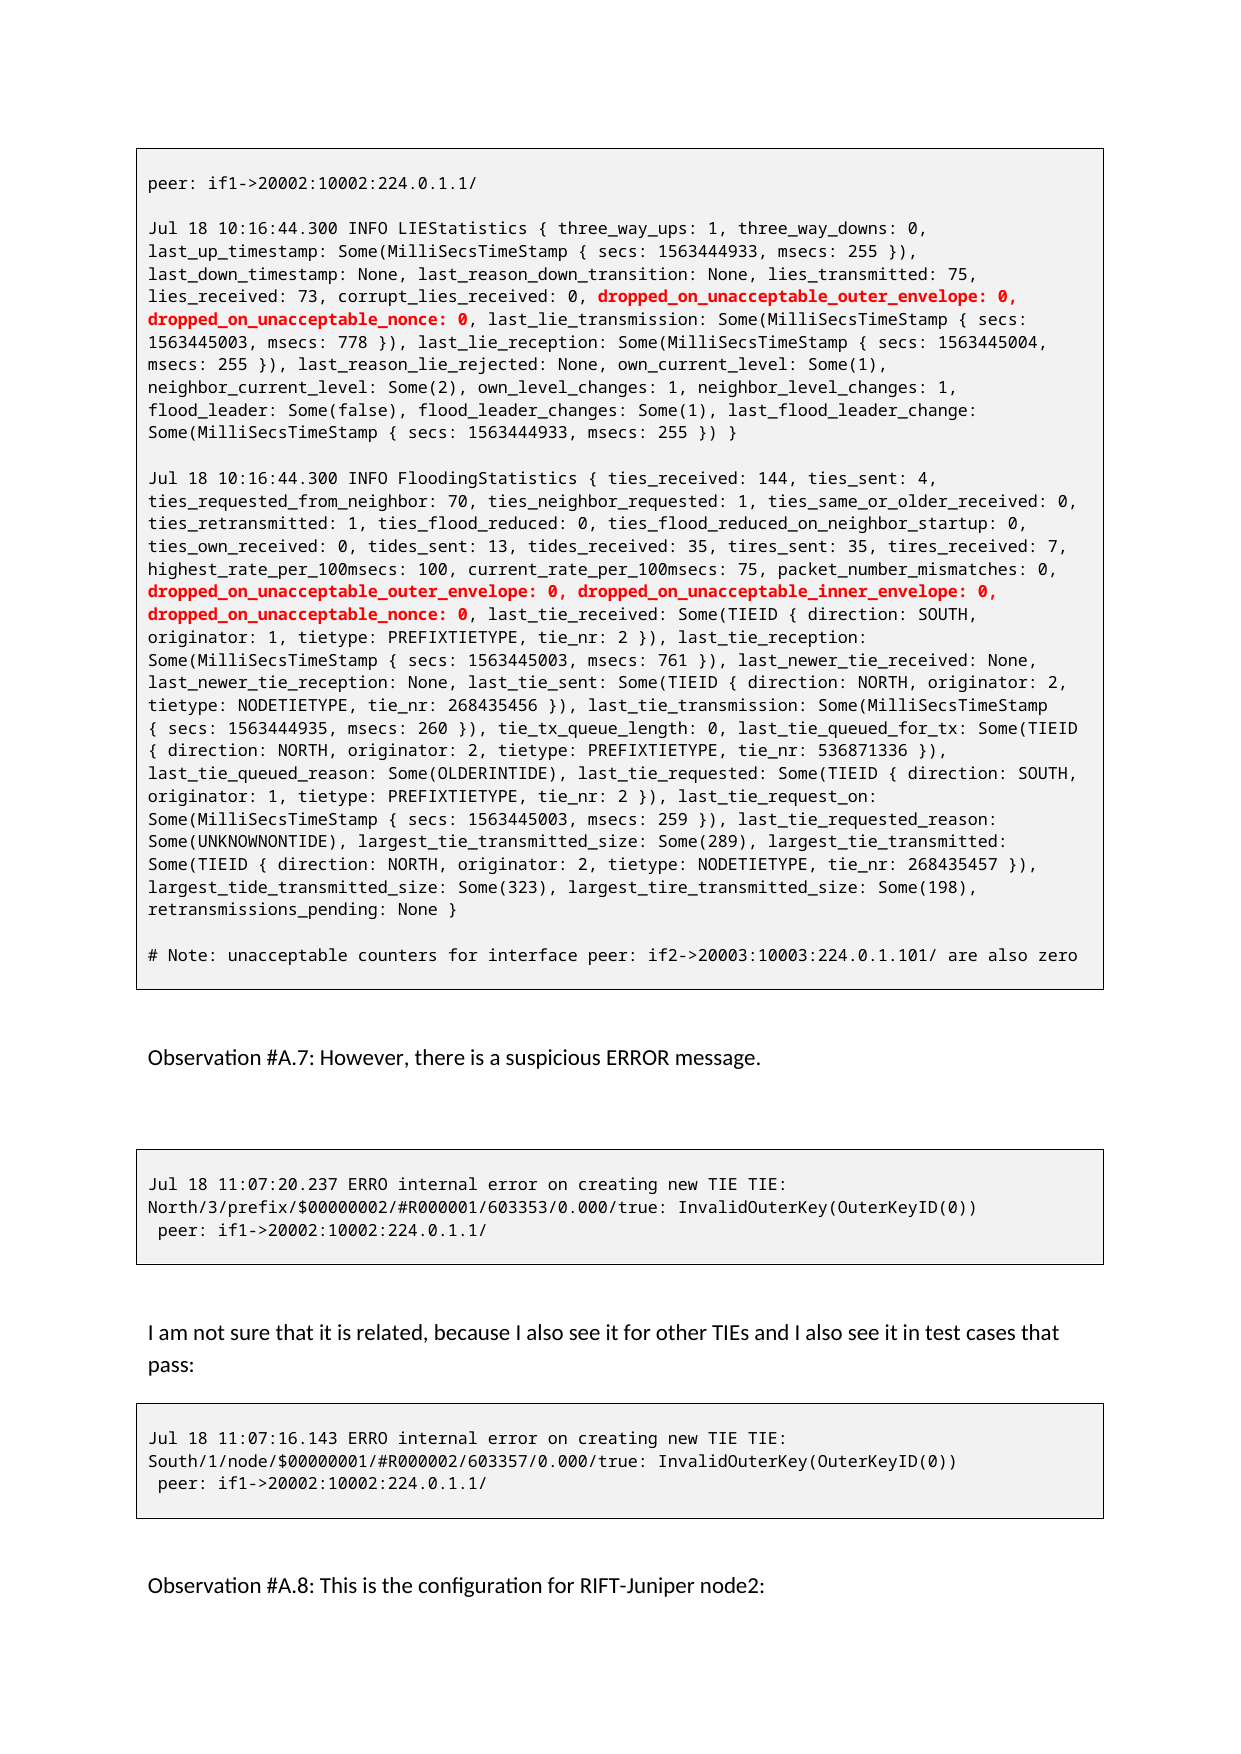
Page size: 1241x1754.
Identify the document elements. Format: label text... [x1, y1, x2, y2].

text Observation #A.8: This is the configuration for RIFT-Juniper node2: [148, 1571, 1093, 1599]
text I am not sure that it is related, because I also see it for other TIEs and I also see it in test cases that pass: [148, 1318, 1093, 1378]
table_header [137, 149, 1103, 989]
text Observation #A.7: However, there is a suspicious ERROR message. [148, 1043, 1093, 1071]
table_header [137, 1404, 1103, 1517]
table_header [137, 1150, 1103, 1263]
